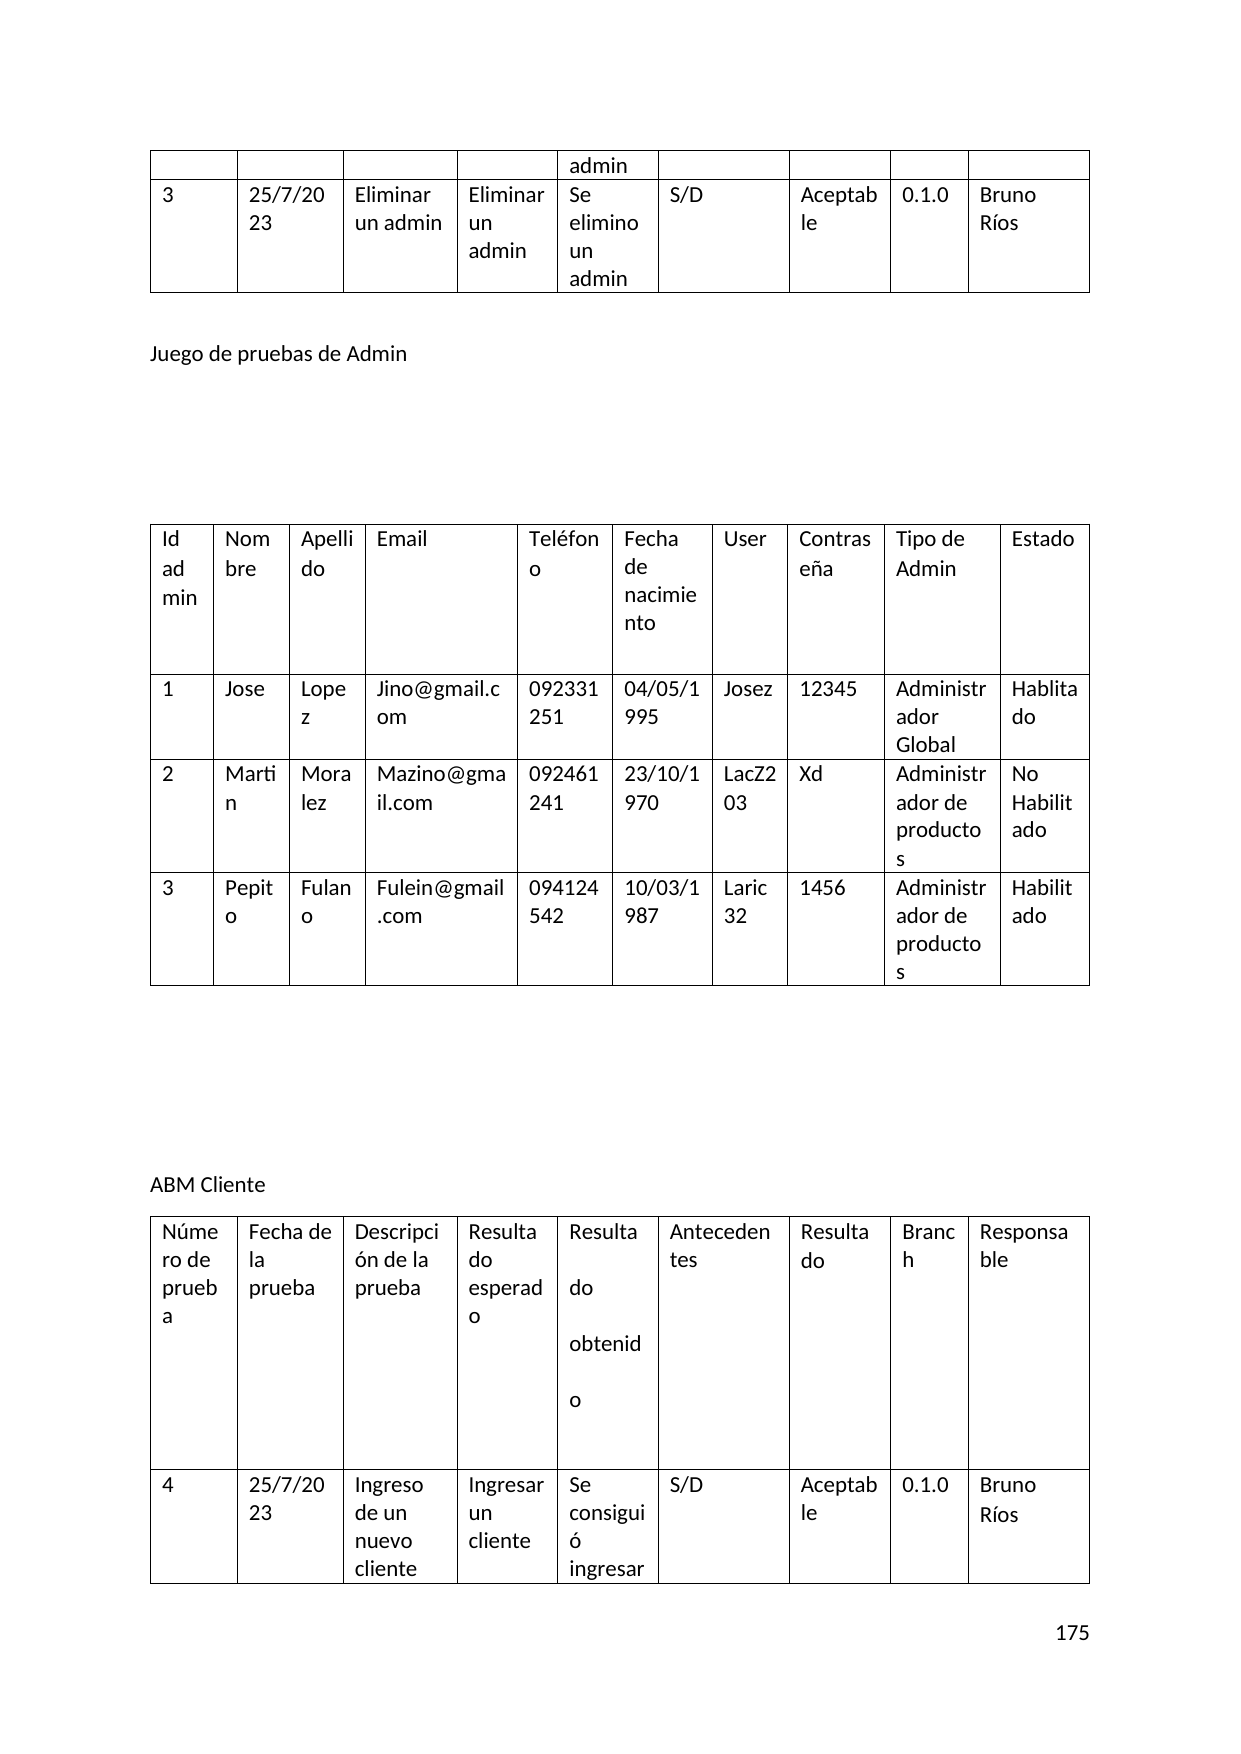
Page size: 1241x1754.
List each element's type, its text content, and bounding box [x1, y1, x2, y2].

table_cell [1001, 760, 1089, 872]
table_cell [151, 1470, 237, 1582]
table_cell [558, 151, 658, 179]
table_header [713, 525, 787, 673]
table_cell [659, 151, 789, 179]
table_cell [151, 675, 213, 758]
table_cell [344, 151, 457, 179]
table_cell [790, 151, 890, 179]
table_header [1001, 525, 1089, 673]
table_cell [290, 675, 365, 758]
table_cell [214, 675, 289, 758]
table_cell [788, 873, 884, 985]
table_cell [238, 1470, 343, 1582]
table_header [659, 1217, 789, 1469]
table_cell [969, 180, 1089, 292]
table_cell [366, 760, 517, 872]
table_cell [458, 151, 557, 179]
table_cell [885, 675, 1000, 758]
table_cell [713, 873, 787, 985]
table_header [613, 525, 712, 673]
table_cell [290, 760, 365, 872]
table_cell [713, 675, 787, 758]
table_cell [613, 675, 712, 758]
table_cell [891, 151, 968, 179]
text ABM Cliente [150, 1170, 1090, 1198]
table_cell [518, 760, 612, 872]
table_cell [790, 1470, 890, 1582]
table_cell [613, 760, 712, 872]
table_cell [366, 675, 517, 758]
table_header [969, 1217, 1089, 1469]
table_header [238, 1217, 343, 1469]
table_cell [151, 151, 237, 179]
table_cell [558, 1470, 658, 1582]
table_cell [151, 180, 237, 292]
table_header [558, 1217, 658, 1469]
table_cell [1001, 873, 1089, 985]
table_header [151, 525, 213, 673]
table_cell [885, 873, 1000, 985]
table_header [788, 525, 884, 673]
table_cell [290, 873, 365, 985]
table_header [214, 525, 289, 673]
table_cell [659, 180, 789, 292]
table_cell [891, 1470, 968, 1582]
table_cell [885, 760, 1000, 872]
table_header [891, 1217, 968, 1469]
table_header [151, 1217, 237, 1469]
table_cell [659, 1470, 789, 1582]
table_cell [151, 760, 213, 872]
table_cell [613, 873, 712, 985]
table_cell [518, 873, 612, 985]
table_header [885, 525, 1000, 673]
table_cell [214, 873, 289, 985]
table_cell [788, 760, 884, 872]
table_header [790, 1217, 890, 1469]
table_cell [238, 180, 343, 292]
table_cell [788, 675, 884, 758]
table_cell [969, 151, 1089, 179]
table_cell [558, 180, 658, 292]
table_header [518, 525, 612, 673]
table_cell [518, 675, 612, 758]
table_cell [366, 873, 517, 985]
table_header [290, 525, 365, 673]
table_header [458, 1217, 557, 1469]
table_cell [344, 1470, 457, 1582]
text Juego de pruebas de Admin [150, 339, 1090, 367]
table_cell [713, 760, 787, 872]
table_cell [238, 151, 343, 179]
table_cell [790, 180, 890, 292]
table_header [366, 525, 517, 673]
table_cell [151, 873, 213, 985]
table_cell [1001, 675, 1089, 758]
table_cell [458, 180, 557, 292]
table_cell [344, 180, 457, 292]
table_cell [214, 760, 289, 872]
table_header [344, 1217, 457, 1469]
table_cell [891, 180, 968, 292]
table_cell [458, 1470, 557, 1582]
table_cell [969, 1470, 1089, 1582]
